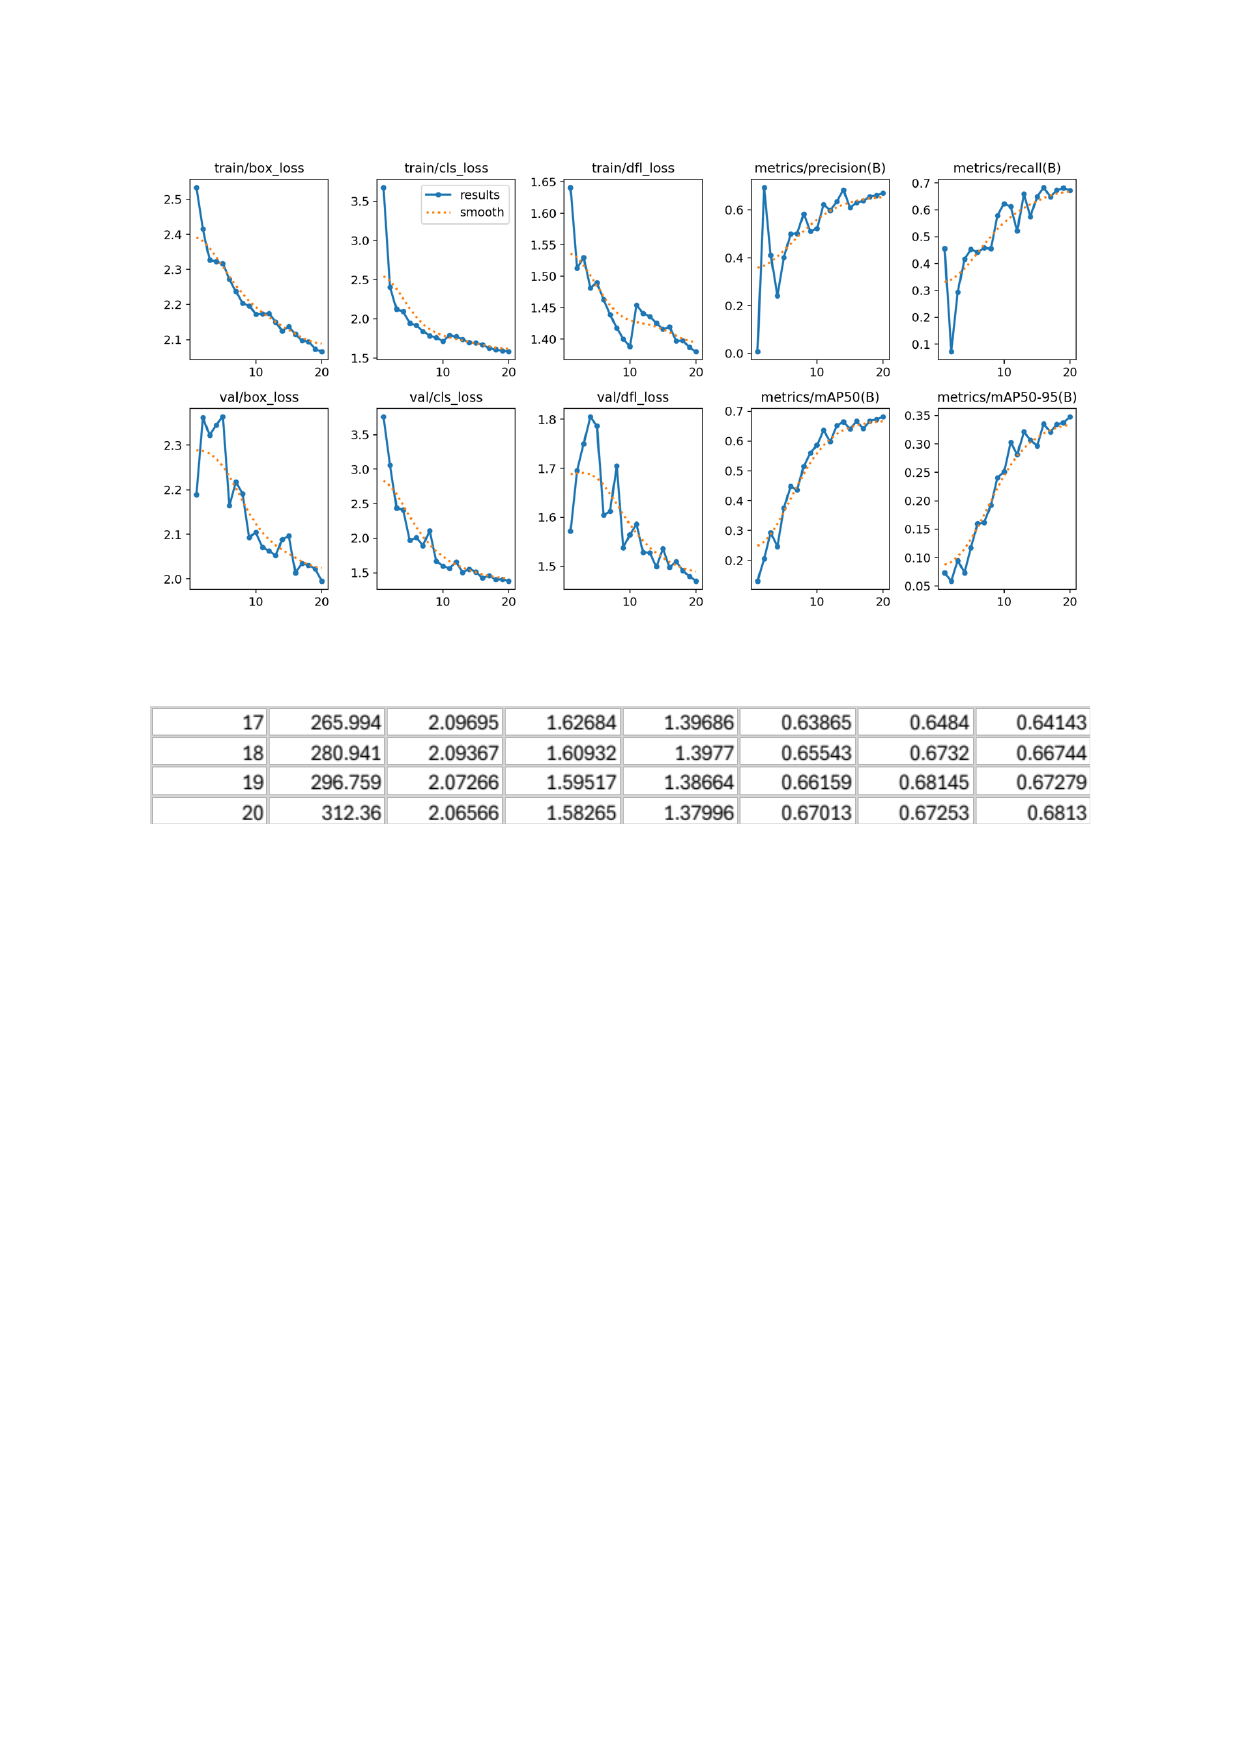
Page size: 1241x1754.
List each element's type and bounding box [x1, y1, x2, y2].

picture [150, 150, 1091, 621]
